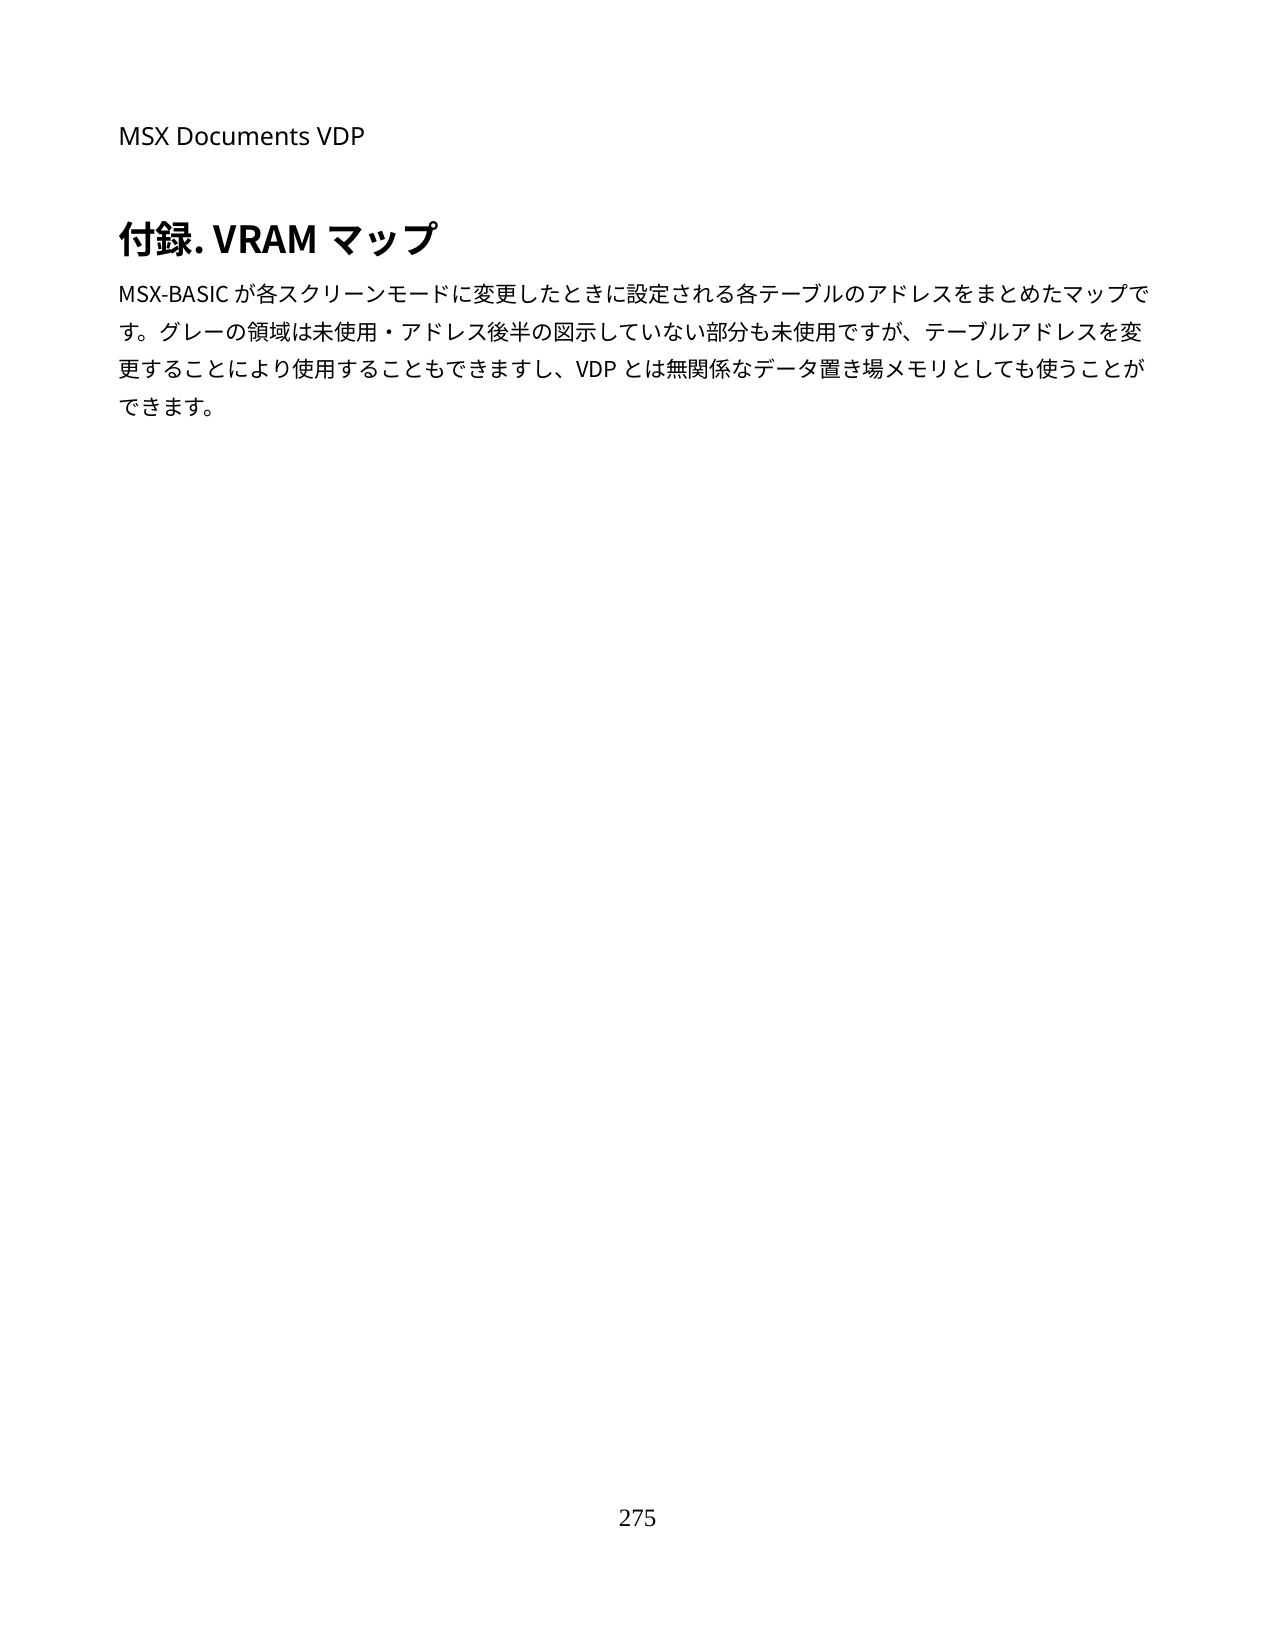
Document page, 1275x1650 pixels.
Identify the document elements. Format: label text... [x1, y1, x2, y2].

subtitle 付録. VRAMマップ [118, 210, 1157, 264]
text MSX-BASICが各スクリーンモードに変更したときに設定される各テーブルのアドレスをまとめたマップです。グレーの領域は未使用・アドレス後半の図示していない部分も未使用ですが、テーブルアドレスを変更することにより使用することもできますし、VDPとは無関係なデータ置き場メモリとしても使うことができます。 [118, 277, 1157, 422]
